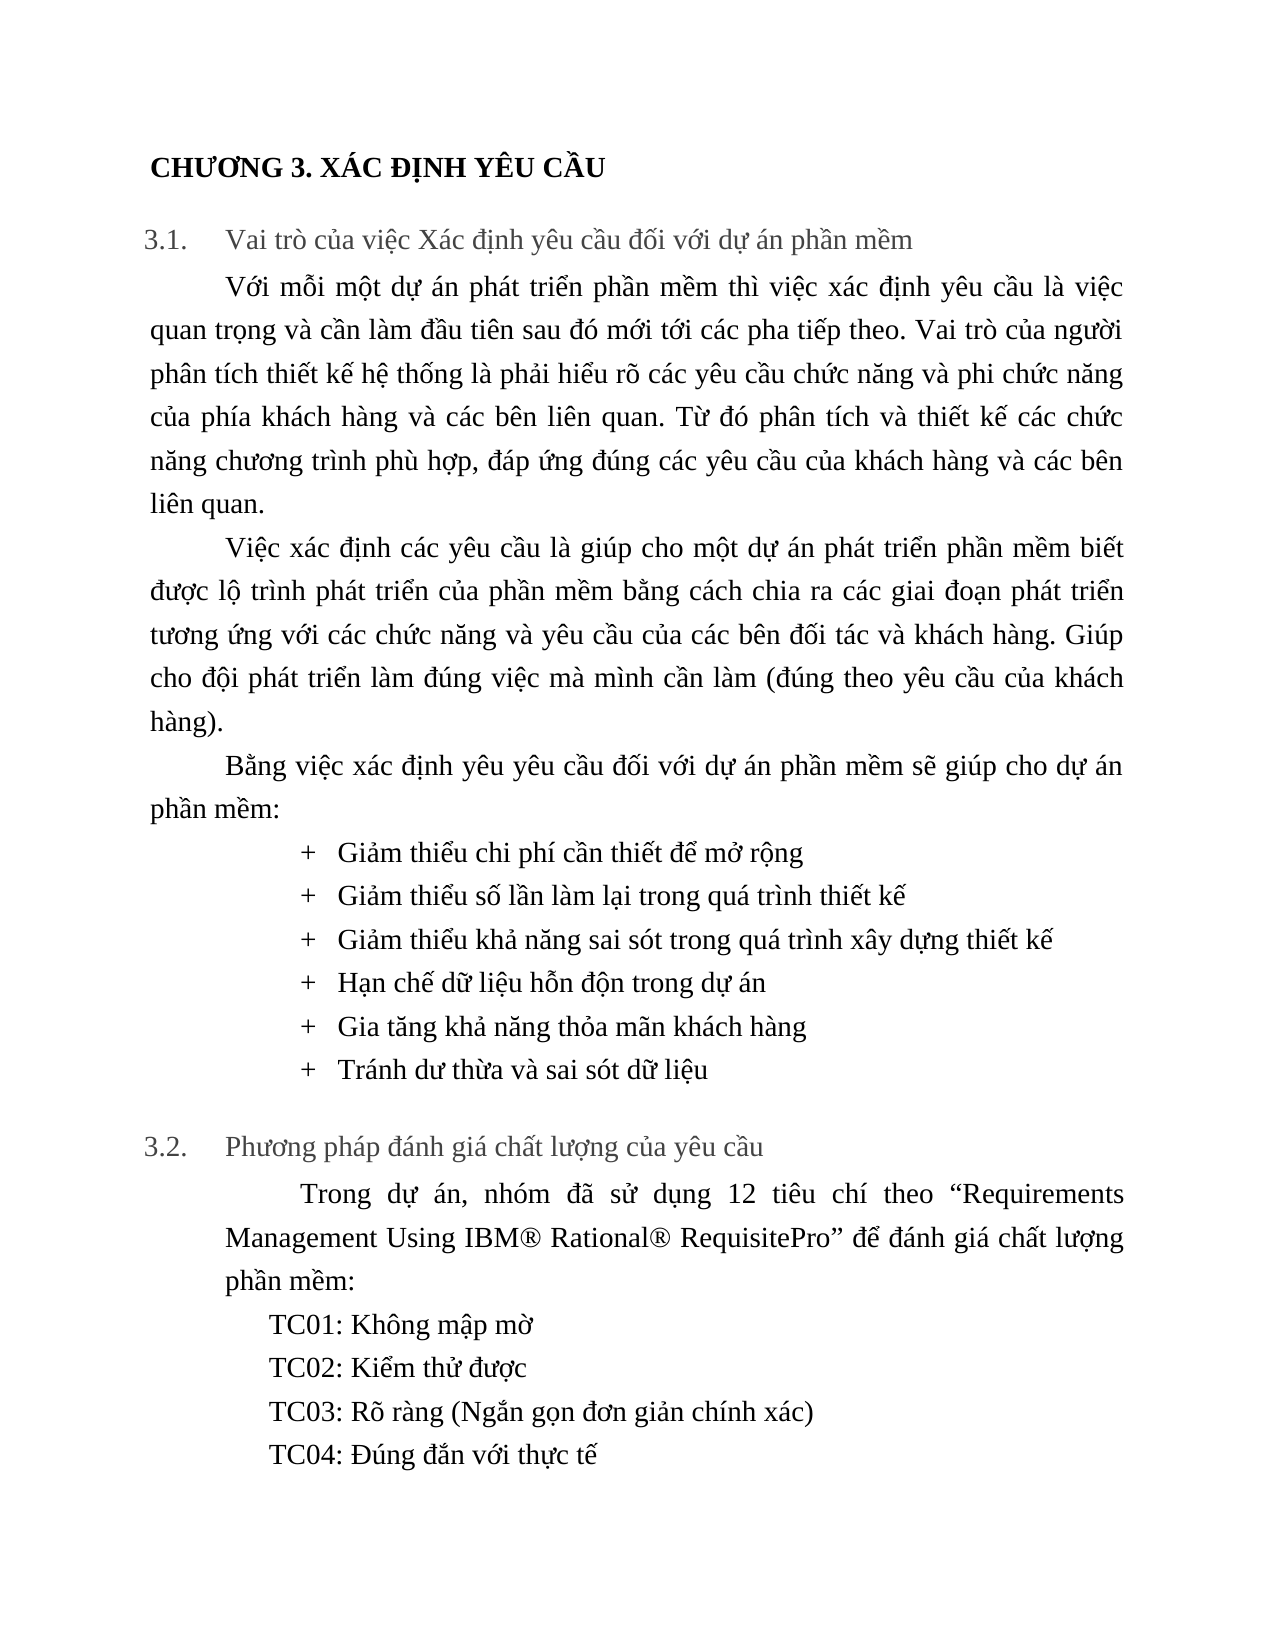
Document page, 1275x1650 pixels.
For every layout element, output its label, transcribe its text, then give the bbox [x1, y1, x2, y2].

text Trong dự án, nhóm đã sử dụng 12 tiêu chí theo “Requirements Management Using IBM® Rational® RequisitePro” để đánh giá chất lượng phần mềm: [225, 1176, 1125, 1297]
text TC01: Không mập mờ [269, 1307, 1125, 1340]
text + Giảm thiểu chi phí cần thiết để mở rộng [300, 835, 1125, 868]
subtitle Vai trò của việc Xác định yêu cầu đối với dự án phần mềm [187, 222, 1125, 255]
text TC04: Đúng đắn với thực tế [269, 1437, 1125, 1471]
text Với mỗi một dự án phát triển phần mềm thì việc xác định yêu cầu là việc quan trọng và cần làm đầu tiên sau đó mới tới các pha tiếp theo. Vai trò của người phân tích thiết kế hệ thống là phải hiểu rõ các yêu cầu chức năng và phi chức năng của phía khách hàng và các bên liên quan. Từ đó phân tích và thiết kế các chức năng chương trình phù hợp, đáp ứng đúng các yêu cầu của khách hàng và các bên liên quan. [150, 269, 1125, 520]
text TC03: Rõ ràng (Ngắn gọn đơn giản chính xác) [269, 1394, 1125, 1427]
text + Hạn chế dữ liệu hỗn độn trong dự án [300, 965, 1125, 999]
text + Giảm thiểu khả năng sai sót trong quá trình xây dựng thiết kế [300, 922, 1125, 955]
subtitle CHƯƠNG 3. XÁC ĐỊNH YÊU CẦU [150, 150, 1125, 183]
text Bằng việc xác định yêu yêu cầu đối với dự án phần mềm sẽ giúp cho dự án phần mềm: [150, 748, 1125, 825]
text TC02: Kiểm thử được [269, 1350, 1125, 1384]
subtitle Phương pháp đánh giá chất lượng của yêu cầu [187, 1129, 1125, 1163]
text + Gia tăng khả năng thỏa mãn khách hàng [300, 1009, 1125, 1042]
text + Tránh dư thừa và sai sót dữ liệu [300, 1052, 1125, 1086]
text + Giảm thiểu số lần làm lại trong quá trình thiết kế [300, 878, 1125, 912]
text Việc xác định các yêu cầu là giúp cho một dự án phát triển phần mềm biết được lộ trình phát triển của phần mềm bằng cách chia ra các giai đoạn phát triển tương ứng với các chức năng và yêu cầu của các bên đối tác và khách hàng. Giúp cho đội phát triển làm đúng việc mà mình cần làm (đúng theo yêu cầu của khách hàng). [150, 530, 1125, 738]
